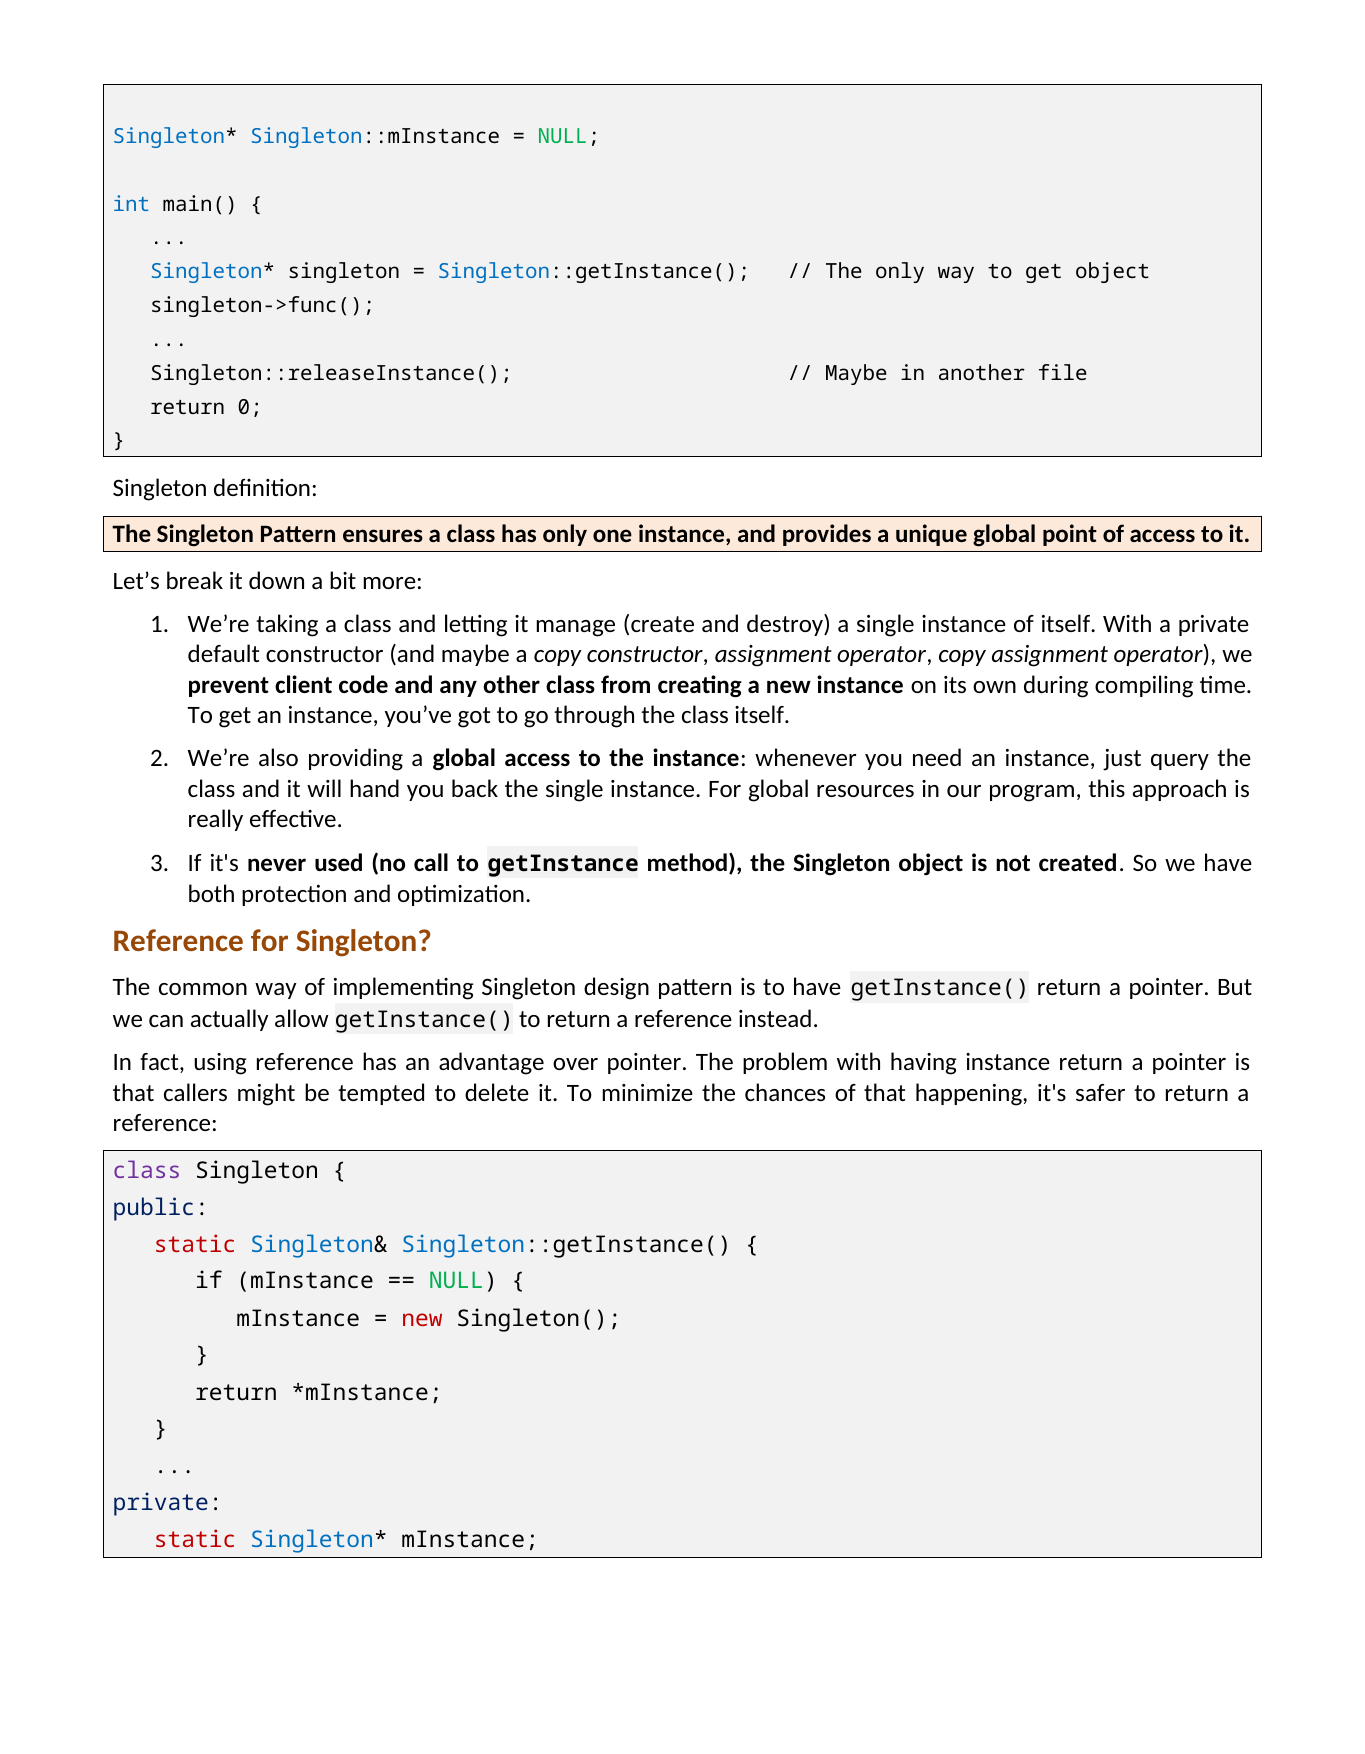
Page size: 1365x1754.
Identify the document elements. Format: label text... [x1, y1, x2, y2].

text if (mInstance == NULL) { [104, 1261, 1261, 1296]
text mInstance = new Singleton(); [104, 1298, 1261, 1333]
text return 0; [104, 389, 1261, 420]
text static Singleton& Singleton::getInstance() { [104, 1224, 1261, 1259]
text return *mInstance; [104, 1372, 1261, 1407]
text ... [104, 1446, 1261, 1481]
text Singleton* Singleton::mInstance = NULL; [104, 118, 1261, 149]
text public: [104, 1187, 1261, 1222]
text Singleton::releaseInstance(); // Maybe in another file [104, 355, 1261, 386]
list If it's never used (no call to getInstance method), the Singleton object is not created. So we have both protection and optimization. [150, 846, 1252, 908]
text class Singleton { [104, 1151, 1261, 1185]
text Let’s break it down a bit more: [112, 565, 1252, 595]
text Singleton* singleton = Singleton::getInstance(); // The only way to get object [104, 253, 1261, 285]
text The common way of implementing Singleton design pattern is to have getInstance() return a pointer. But we can actually allow getInstance() to return a reference instead. [112, 971, 1252, 1034]
text ... [104, 219, 1261, 251]
list We’re also providing a global access to the instance: whenever you need an instance, just query the class and it will hand you back the single instance. For global resources in our program, this approach is really effective. [150, 742, 1252, 834]
text In fact, using reference has an advantage over pointer. The problem with having instance return a pointer is that callers might be tempted to delete it. To minimize the chances of that happening, it's safer to return a reference: [112, 1046, 1252, 1138]
text } [104, 1409, 1261, 1444]
text } [104, 422, 1261, 456]
text ... [104, 321, 1261, 352]
text } [104, 1335, 1261, 1370]
list We’re taking a class and letting it manage (create and destroy) a single instance of itself. With a private default constructor (and maybe a copy constructor, assignment operator, copy assignment operator), we prevent client code and any other class from creating a new instance on its own during compiling time. To get an instance, you’ve got to go through the class itself. [150, 608, 1252, 730]
subtitle Reference for Singleton? [112, 921, 1252, 959]
text Singleton definition: [112, 472, 1252, 503]
text The Singleton Pattern ensures a class has only one instance, and provides a unique global point of access to it. [104, 517, 1261, 551]
text singleton->func(); [104, 287, 1261, 319]
text private: [104, 1483, 1261, 1518]
text static Singleton* mInstance; [104, 1520, 1261, 1557]
text int main() { [104, 186, 1261, 217]
